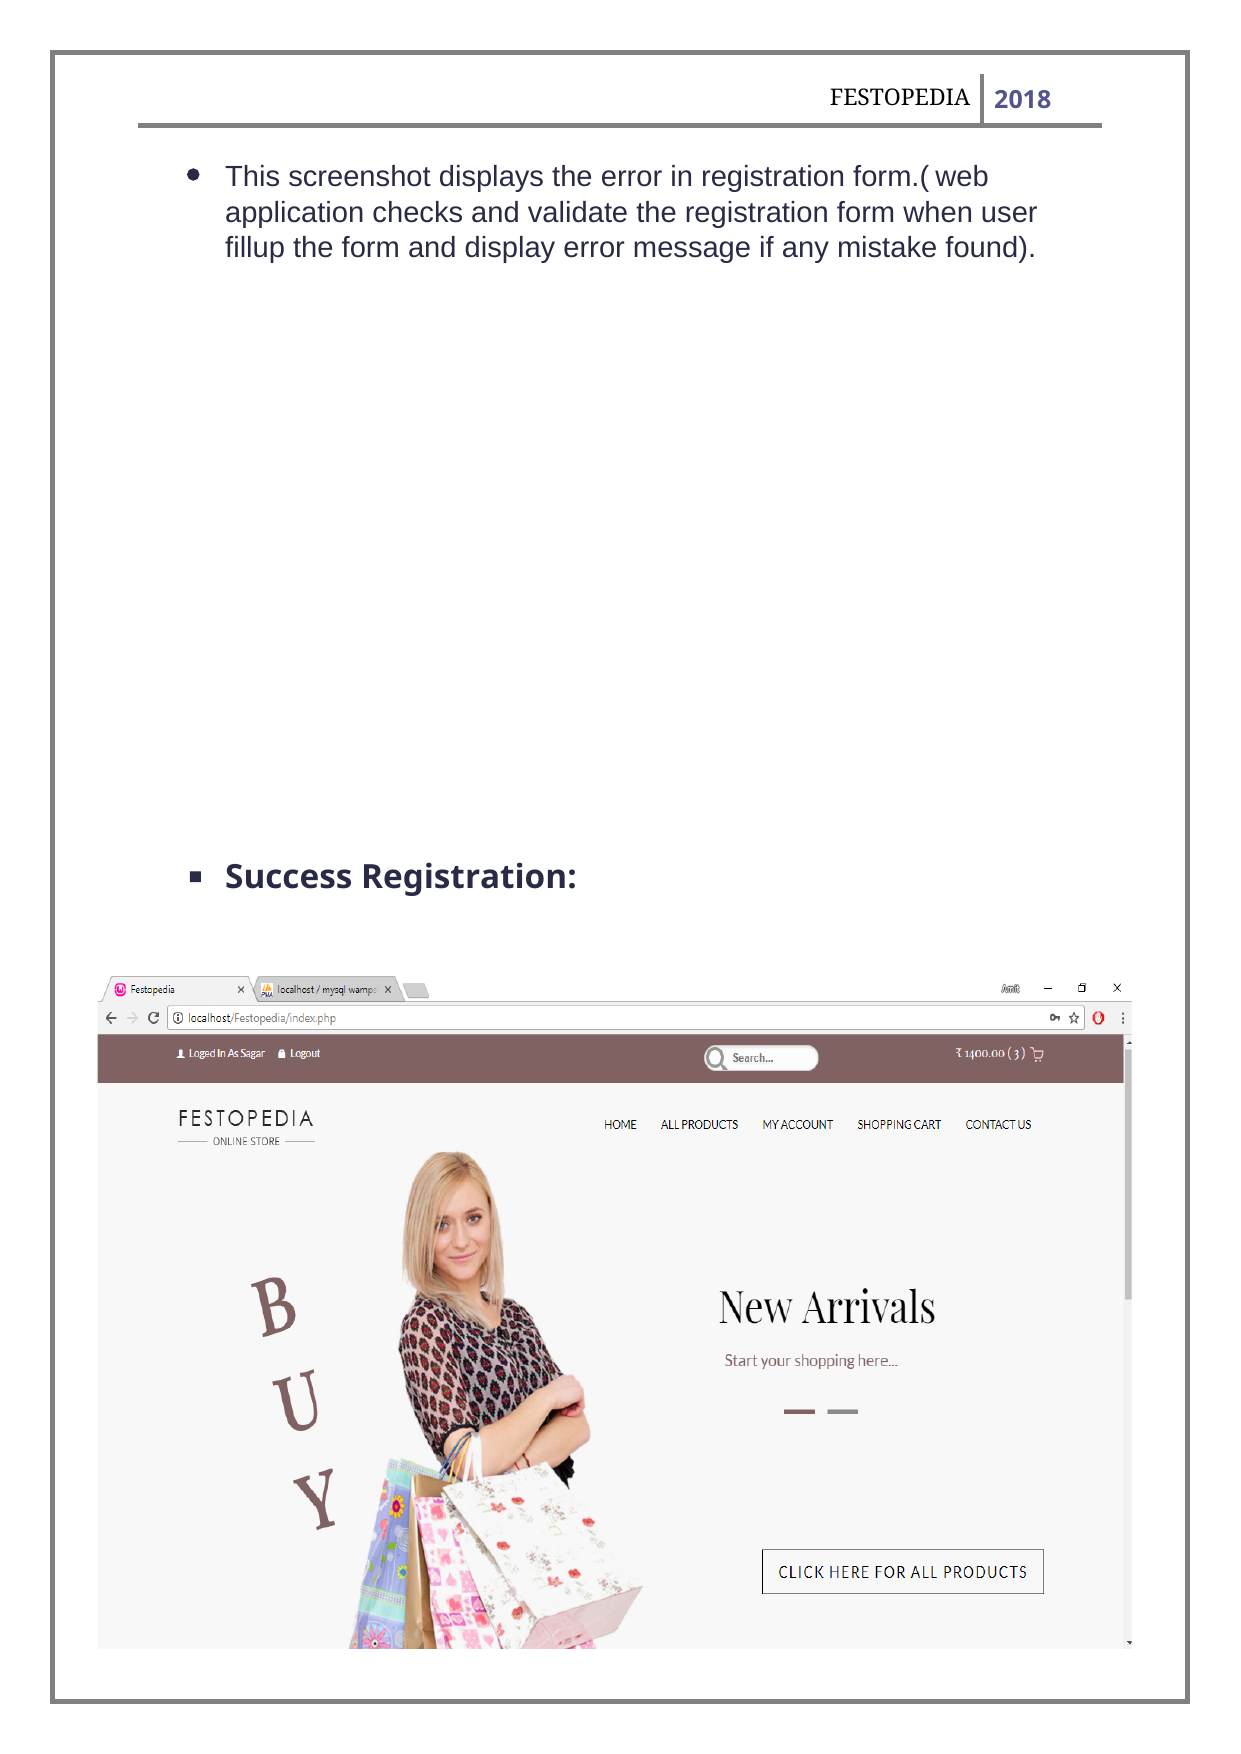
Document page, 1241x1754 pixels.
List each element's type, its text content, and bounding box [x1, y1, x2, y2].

list Success Registration: [187, 853, 1090, 898]
list This screenshot displays the error in registration form.( web application checks and validate the registration form when user fillup the form and display error message if any mistake found). [187, 159, 1090, 264]
picture [97, 976, 1132, 1648]
